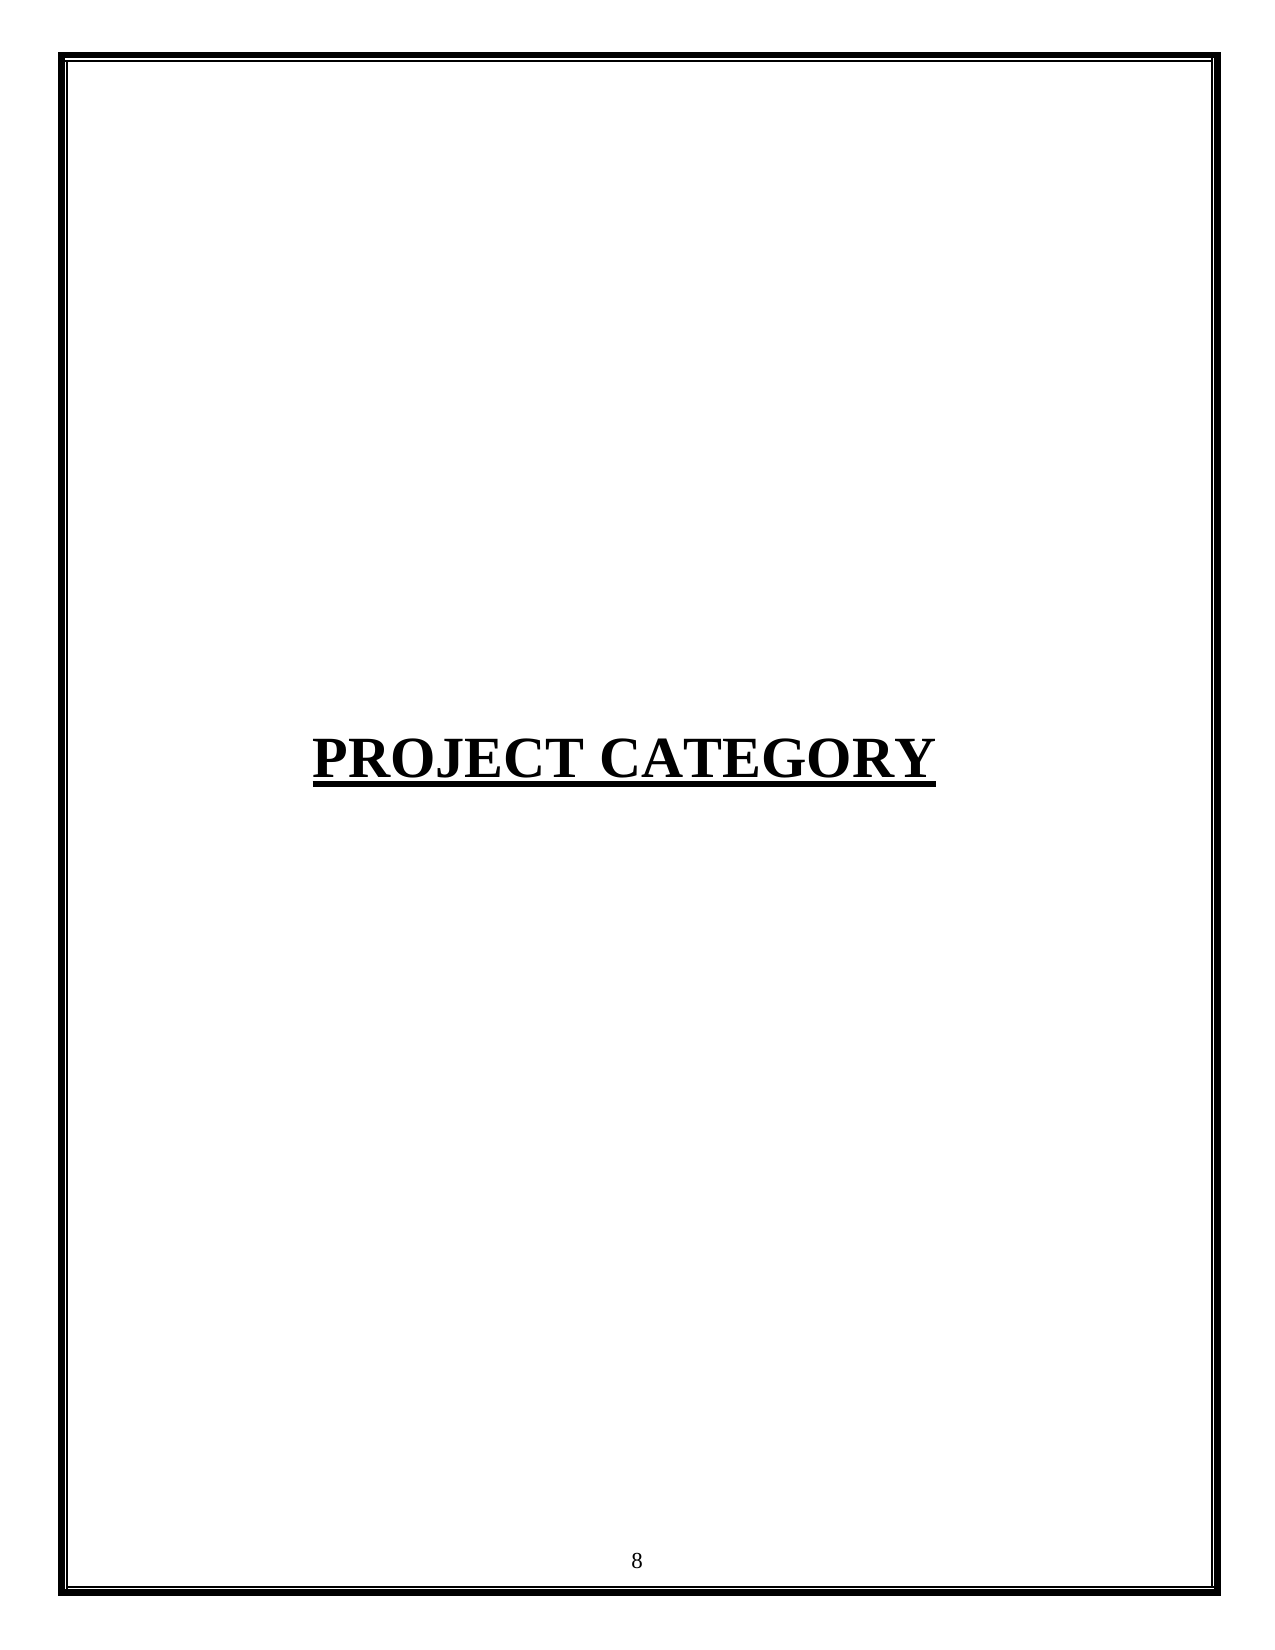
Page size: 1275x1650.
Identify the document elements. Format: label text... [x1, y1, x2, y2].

text PROJECT CATEGORY [82, 723, 1167, 790]
